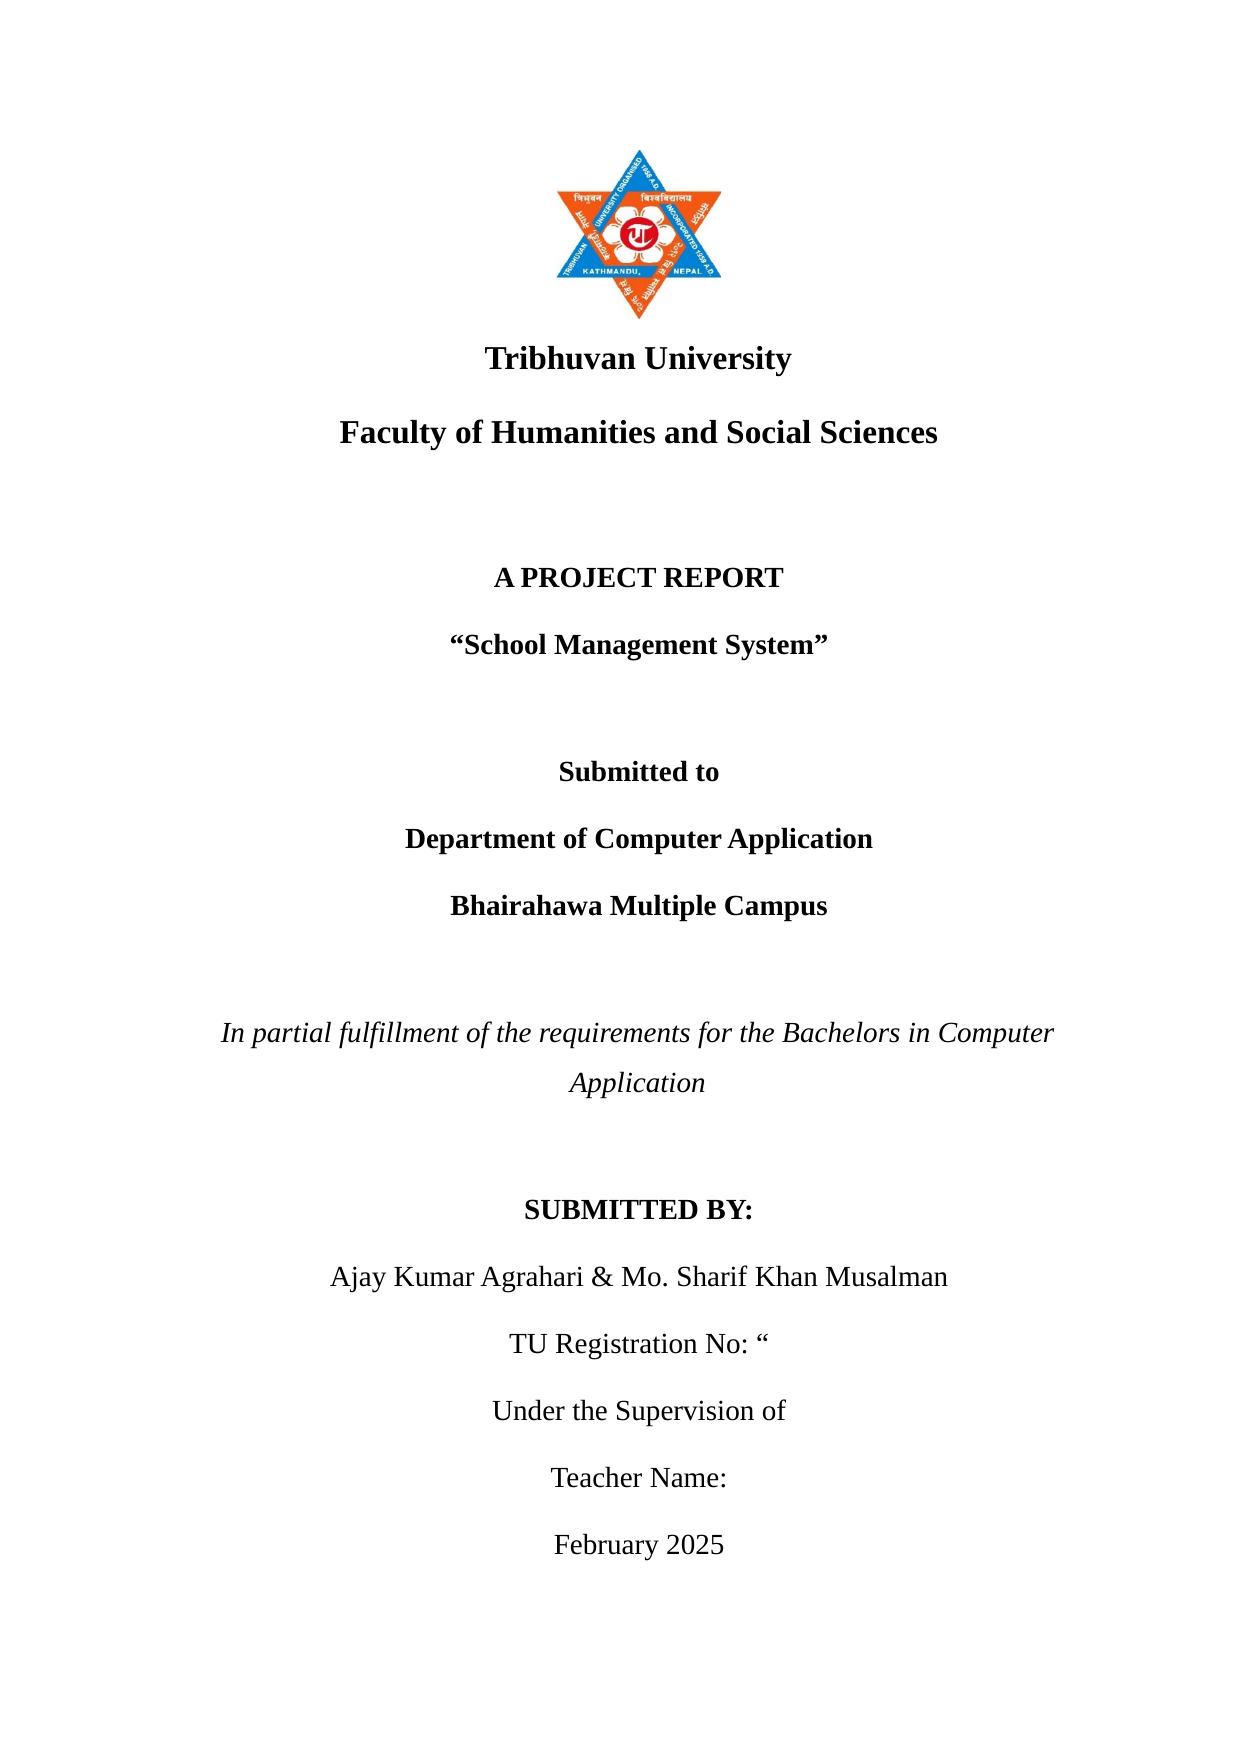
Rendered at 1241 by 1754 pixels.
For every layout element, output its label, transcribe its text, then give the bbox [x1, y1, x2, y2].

text Tribhuvan University [187, 150, 1090, 376]
text Bhairahawa Multiple Campus [187, 888, 1090, 922]
text Teacher Name: [187, 1460, 1090, 1493]
text Ajay Kumar Agrahari & Mo. Sharif Khan Musalman [187, 1259, 1090, 1292]
text Submitted to [187, 754, 1090, 788]
text Department of Computer Application [187, 821, 1090, 855]
picture [556, 150, 722, 319]
text TU Registration No: “ [187, 1326, 1090, 1359]
text In partial fulfillment of the requirements for the Bachelors in Computer Application [187, 1015, 1090, 1099]
text SUBMITTED BY: [187, 1192, 1090, 1226]
text February 2025 [187, 1527, 1090, 1560]
text Faculty of Humanities and Social Sciences [187, 412, 1090, 450]
text “School Management System” [187, 627, 1090, 661]
text A PROJECT REPORT [187, 560, 1090, 594]
text Under the Supervision of [187, 1393, 1090, 1426]
